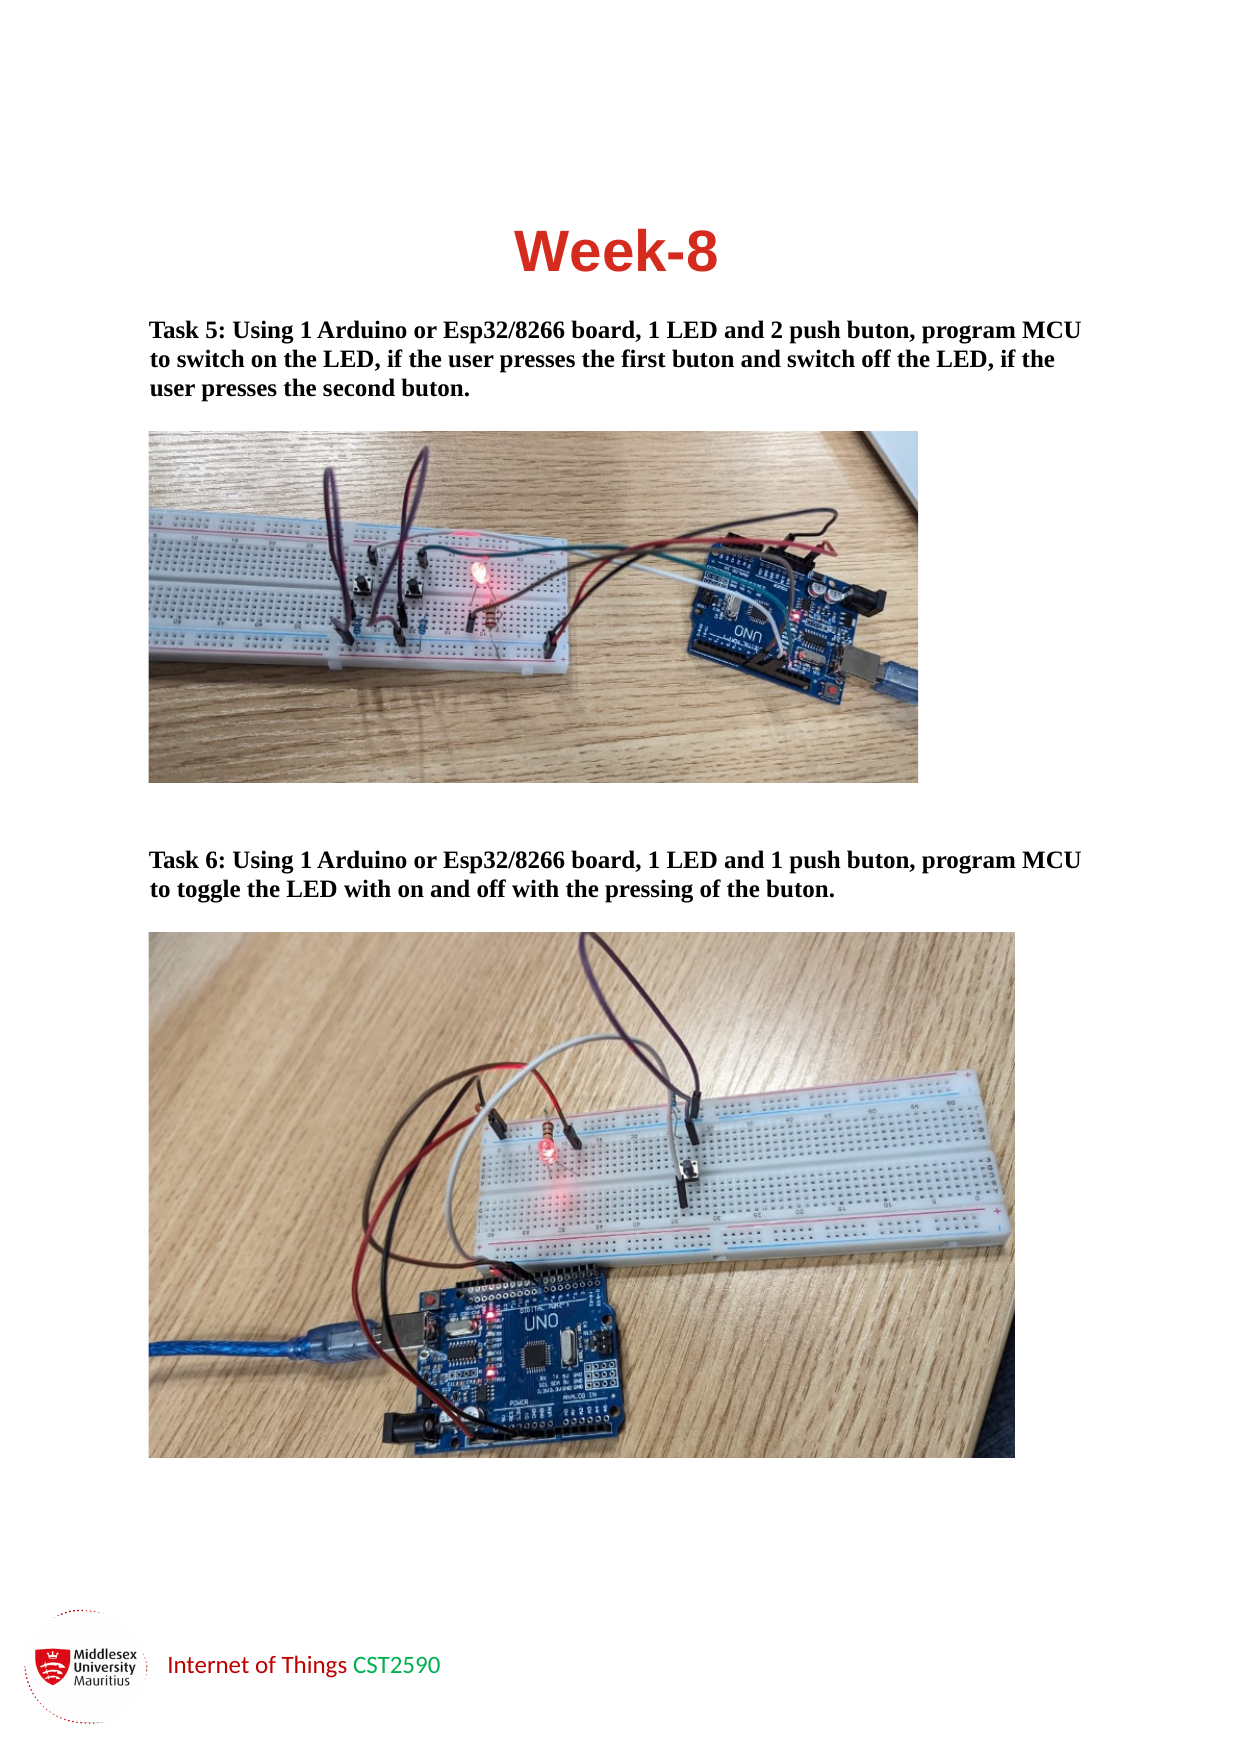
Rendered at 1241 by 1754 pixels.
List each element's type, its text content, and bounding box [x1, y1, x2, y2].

picture [148, 932, 1015, 1458]
picture [25, 1611, 147, 1723]
text Task 6: Using 1 Arduino or Esp32/8266 board, 1 LED and 1 push buton, program MCU to toggle the LED with on and off with the pressing of the buton. [148, 845, 1090, 903]
subtitle Week-8 [150, 217, 1083, 284]
picture [148, 431, 919, 783]
text Task 5: Using 1 Arduino or Esp32/8266 board, 1 LED and 2 push buton, program MCU to switch on the LED, if the user presses the first buton and switch off the LED, if the user presses the second buton. [148, 315, 1090, 401]
